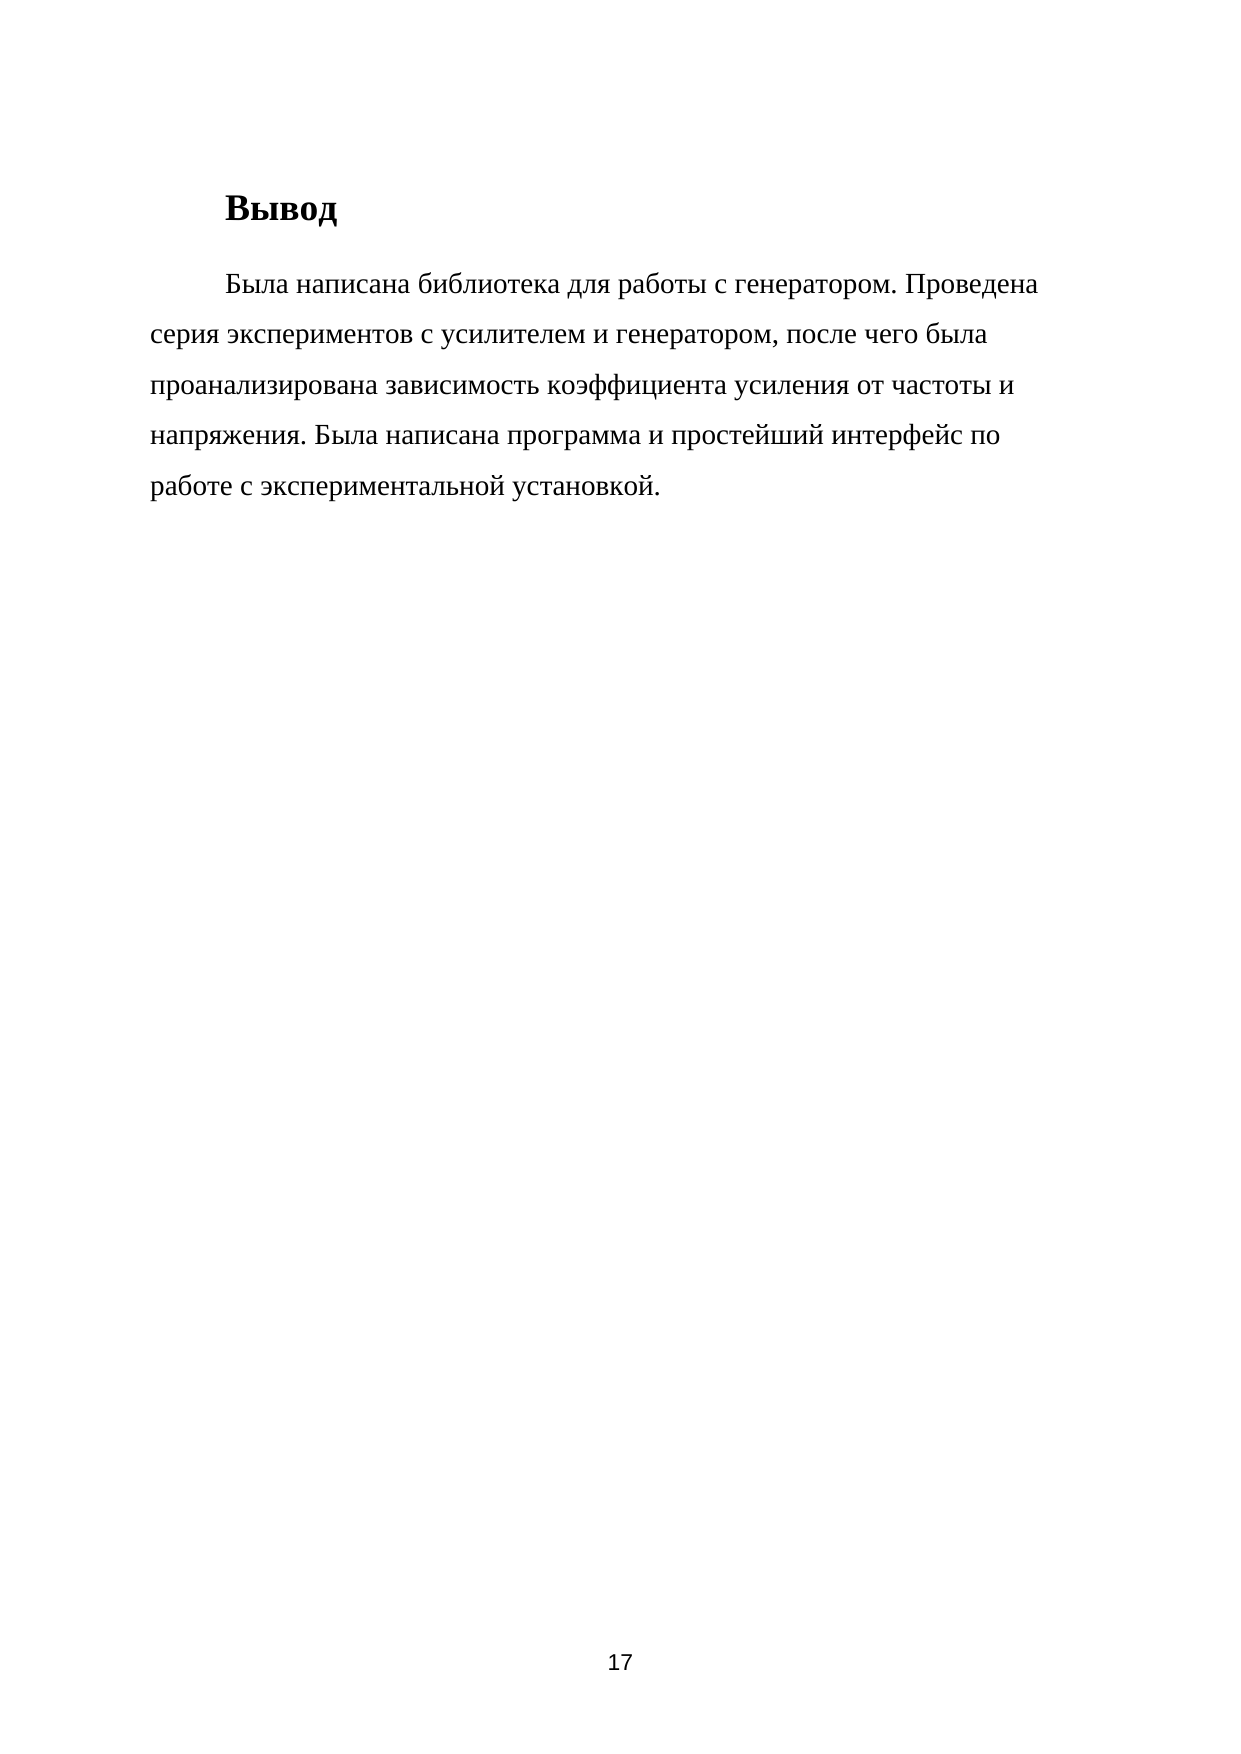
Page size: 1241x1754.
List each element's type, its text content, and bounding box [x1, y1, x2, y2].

text Вывод [150, 185, 1090, 228]
text Была написана библиотека для работы с генератором. Проведена серия экспериментов с усилителем и генератором, после чего была проанализирована зависимость коэффициента усиления от частоты и напряжения. Была написана программа и простейший интерфейс по работе с экспериментальной установкой. [150, 266, 1090, 501]
